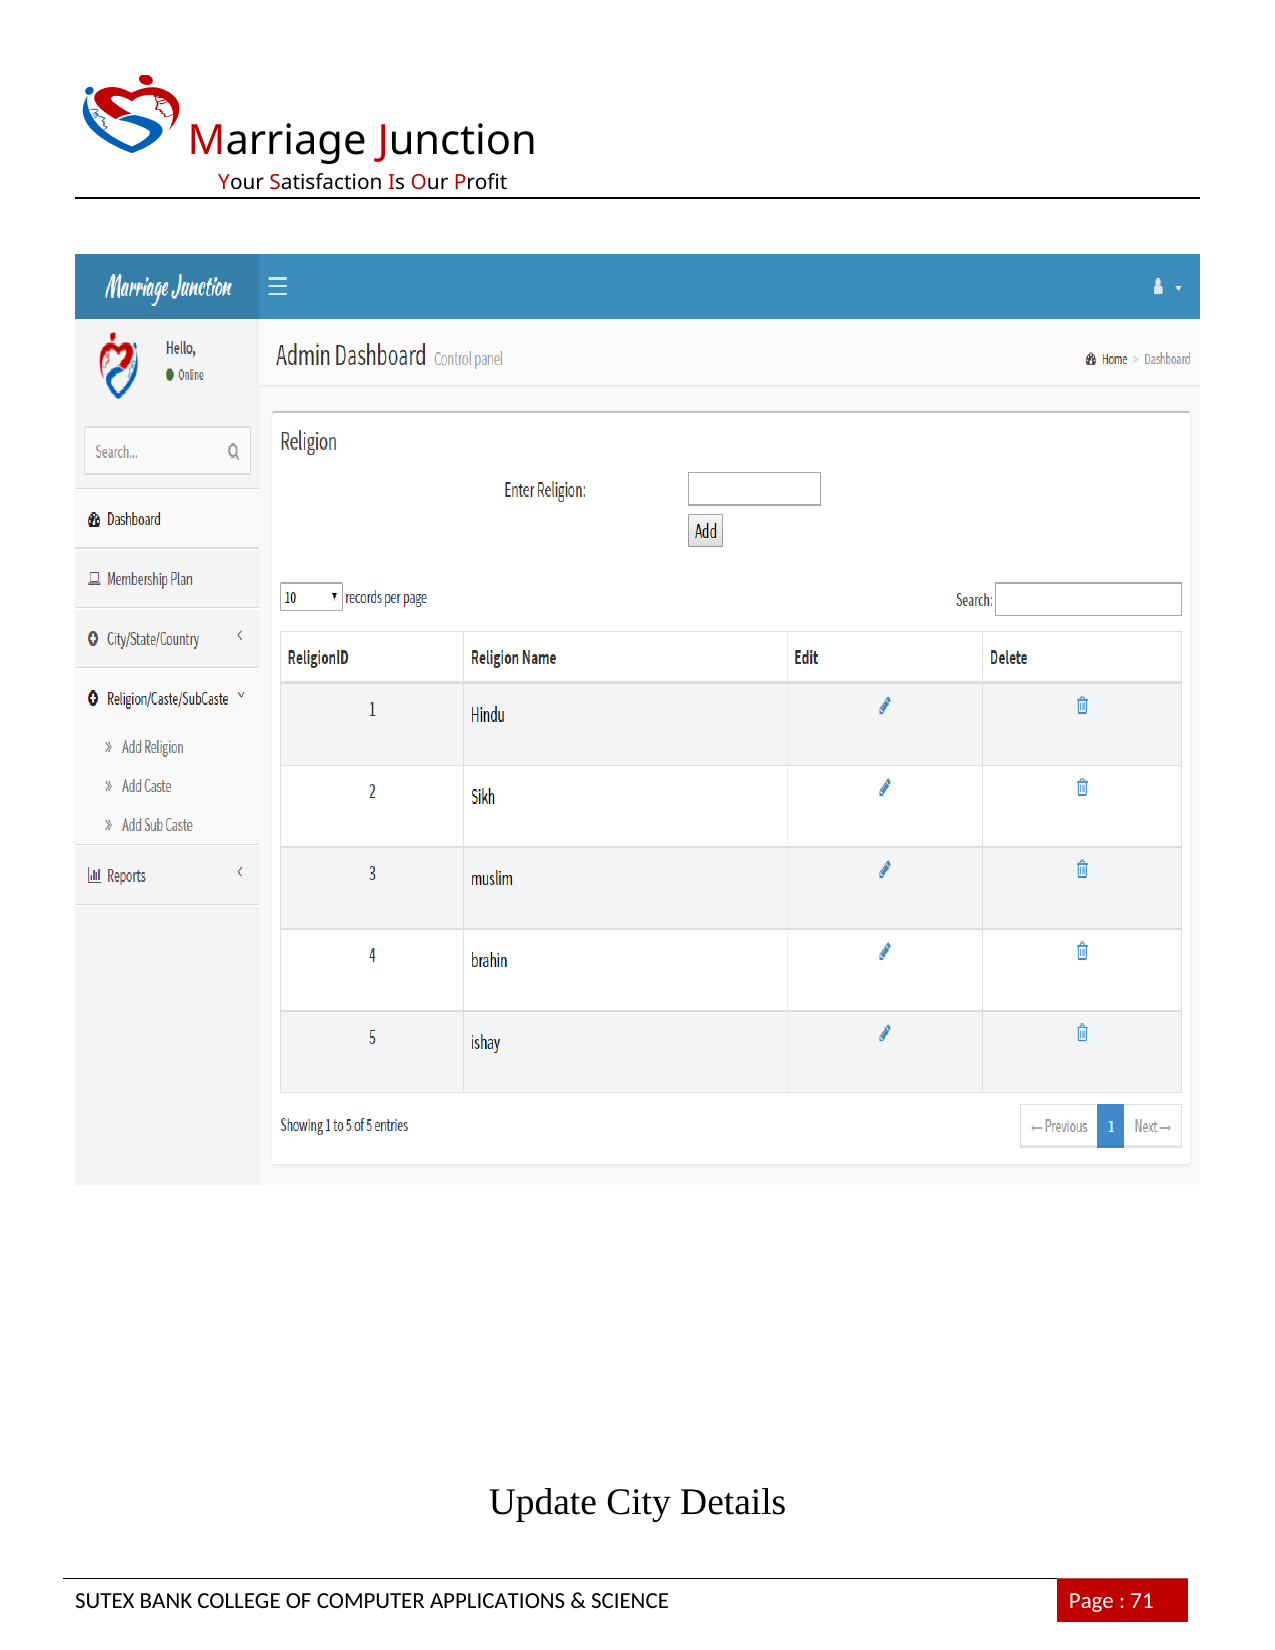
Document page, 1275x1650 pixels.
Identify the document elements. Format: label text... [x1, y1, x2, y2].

picture [75, 75, 188, 155]
text Update City Details [75, 1479, 1200, 1522]
picture [75, 254, 1200, 1185]
